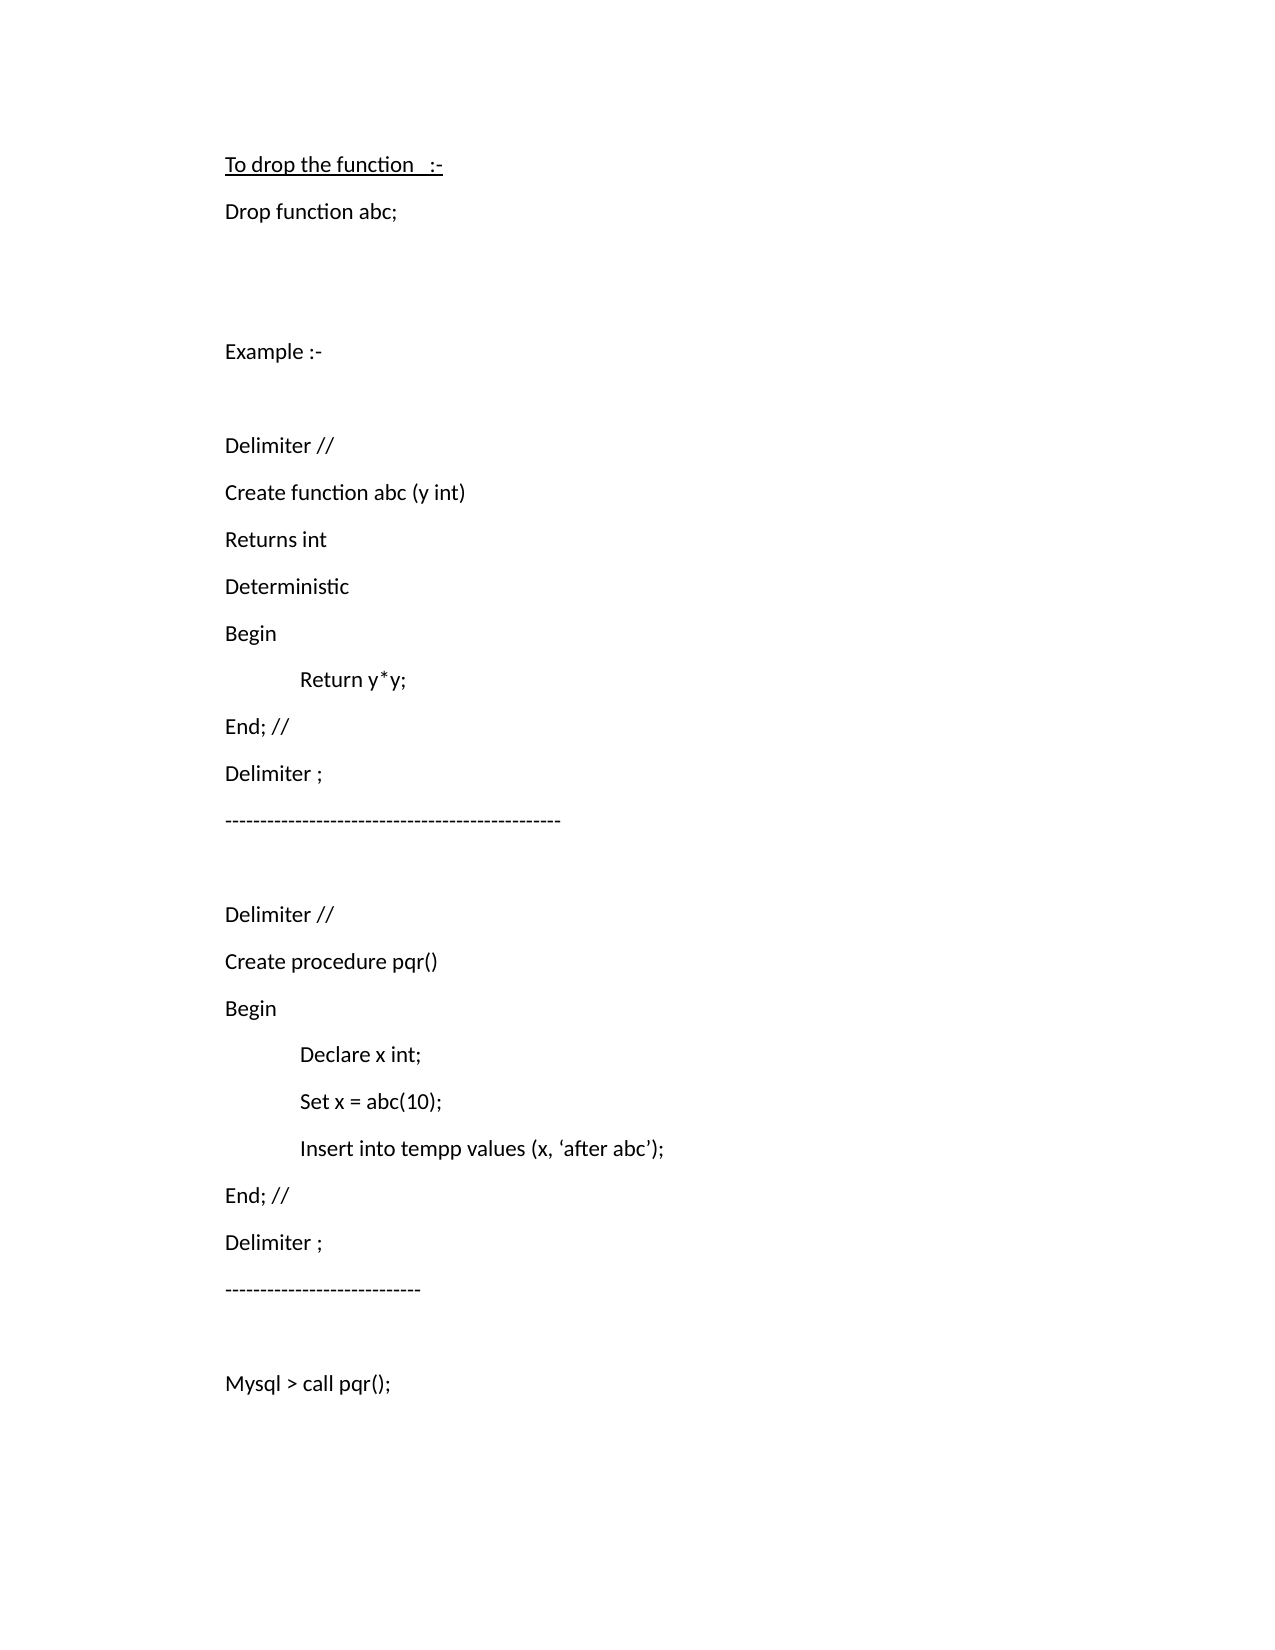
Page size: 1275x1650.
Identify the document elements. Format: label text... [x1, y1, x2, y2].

text Deterministic [150, 572, 1125, 600]
text ---------------------------- [150, 1275, 1125, 1303]
text Create function abc (y int) [150, 478, 1125, 506]
text Begin [150, 994, 1125, 1022]
text End; // [150, 1181, 1125, 1209]
text Set x = abc(10); [150, 1087, 1125, 1116]
text Returns int [150, 525, 1125, 553]
text To drop the function :- [225, 150, 1125, 178]
text Delimiter ; [150, 759, 1125, 787]
text Mysql > call pqr(); [150, 1369, 1125, 1397]
text Return y*y; [150, 666, 1125, 694]
text Insert into tempp values (x, ‘after abc’); [150, 1134, 1125, 1162]
text Delimiter // [150, 900, 1125, 928]
text Delimiter // [225, 431, 1125, 459]
text End; // [150, 712, 1125, 741]
text Begin [150, 619, 1125, 647]
text Declare x int; [150, 1041, 1125, 1069]
text Create procedure pqr() [150, 947, 1125, 975]
text Example :- [225, 337, 1125, 366]
text ------------------------------------------------ [150, 806, 1125, 834]
text Delimiter ; [150, 1228, 1125, 1256]
text Drop function abc; [225, 197, 1125, 225]
